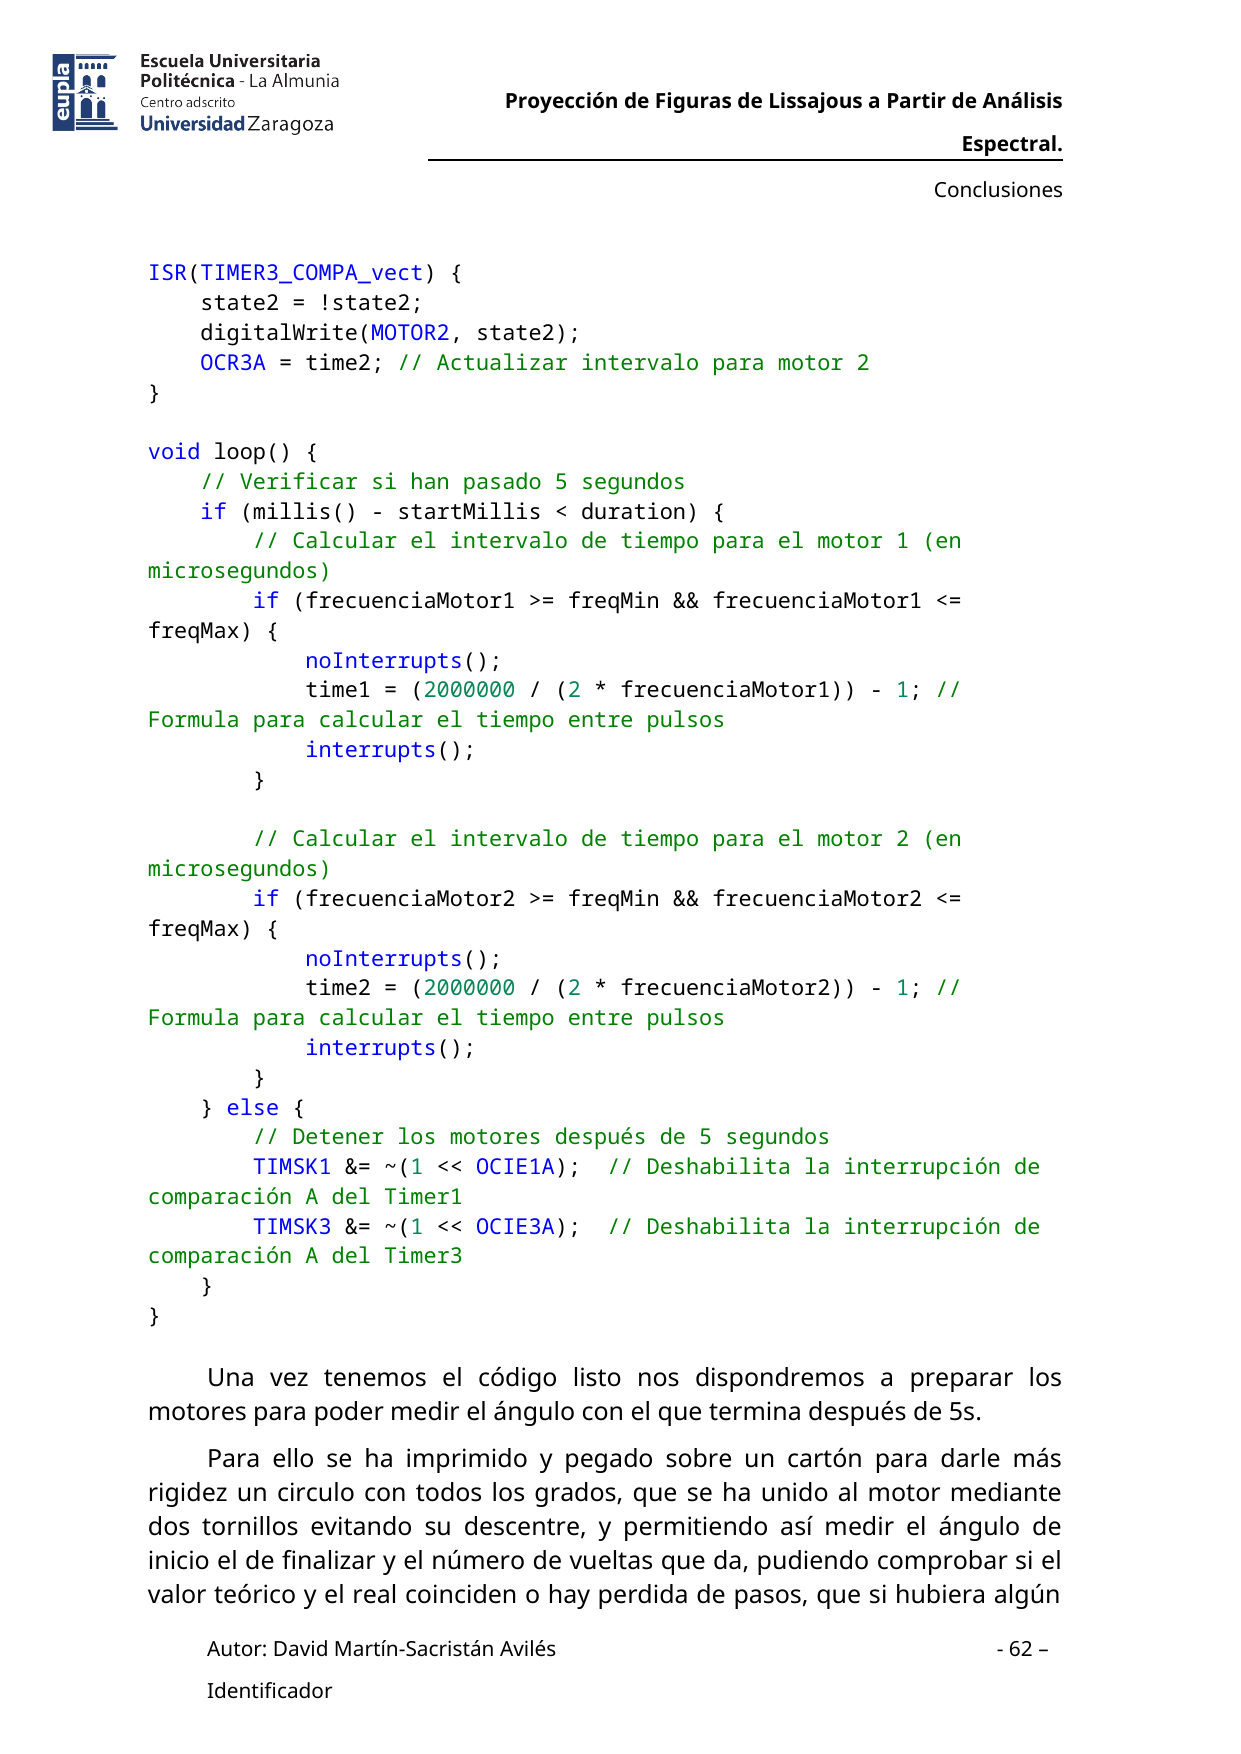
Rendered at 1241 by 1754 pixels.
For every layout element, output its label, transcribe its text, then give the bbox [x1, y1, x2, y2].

text state2 = !state2; [148, 287, 1063, 317]
text // Detener los motores después de 5 segundos [148, 1121, 1063, 1151]
text if (millis() - startMillis < duration) { [148, 496, 1063, 526]
text } [148, 377, 1063, 406]
text } else { [148, 1092, 1063, 1121]
text ISR(TIMER3_COMPA_vect) { [148, 257, 1063, 287]
text } [148, 1300, 1063, 1330]
text } [148, 764, 1063, 794]
text // Calcular el intervalo de tiempo para el motor 2 (en microsegundos) [148, 823, 1063, 883]
text } [148, 1062, 1063, 1092]
text noInterrupts(); [148, 943, 1063, 972]
text Una vez tenemos el código listo nos dispondremos a preparar los motores para poder medir el ángulo con el que termina después de 5s. [148, 1360, 1063, 1428]
text time1 = (2000000 / (2 * frecuenciaMotor1)) - 1; // Formula para calcular el tiempo entre pulsos [148, 674, 1063, 734]
text // Calcular el intervalo de tiempo para el motor 1 (en microsegundos) [148, 526, 1063, 585]
text OCR3A = time2; // Actualizar intervalo para motor 2 [148, 347, 1063, 377]
text // Verificar si han pasado 5 segundos [148, 466, 1063, 496]
text if (frecuenciaMotor2 >= freqMin && frecuenciaMotor2 <= freqMax) { [148, 883, 1063, 943]
text } [148, 1270, 1063, 1300]
text time2 = (2000000 / (2 * frecuenciaMotor2)) - 1; // Formula para calcular el tiempo entre pulsos [148, 972, 1063, 1032]
text if (frecuenciaMotor1 >= freqMin && frecuenciaMotor1 <= freqMax) { [148, 585, 1063, 645]
text interrupts(); [148, 734, 1063, 764]
text void loop() { [148, 436, 1063, 466]
text noInterrupts(); [148, 645, 1063, 674]
text TIMSK1 &= ~(1 << OCIE1A); // Deshabilita la interrupción de comparación A del Timer1 [148, 1151, 1063, 1211]
text TIMSK3 &= ~(1 << OCIE3A); // Deshabilita la interrupción de comparación A del Timer3 [148, 1211, 1063, 1270]
text digitalWrite(MOTOR2, state2); [148, 317, 1063, 347]
text interrupts(); [148, 1032, 1063, 1062]
picture [52, 54, 340, 135]
